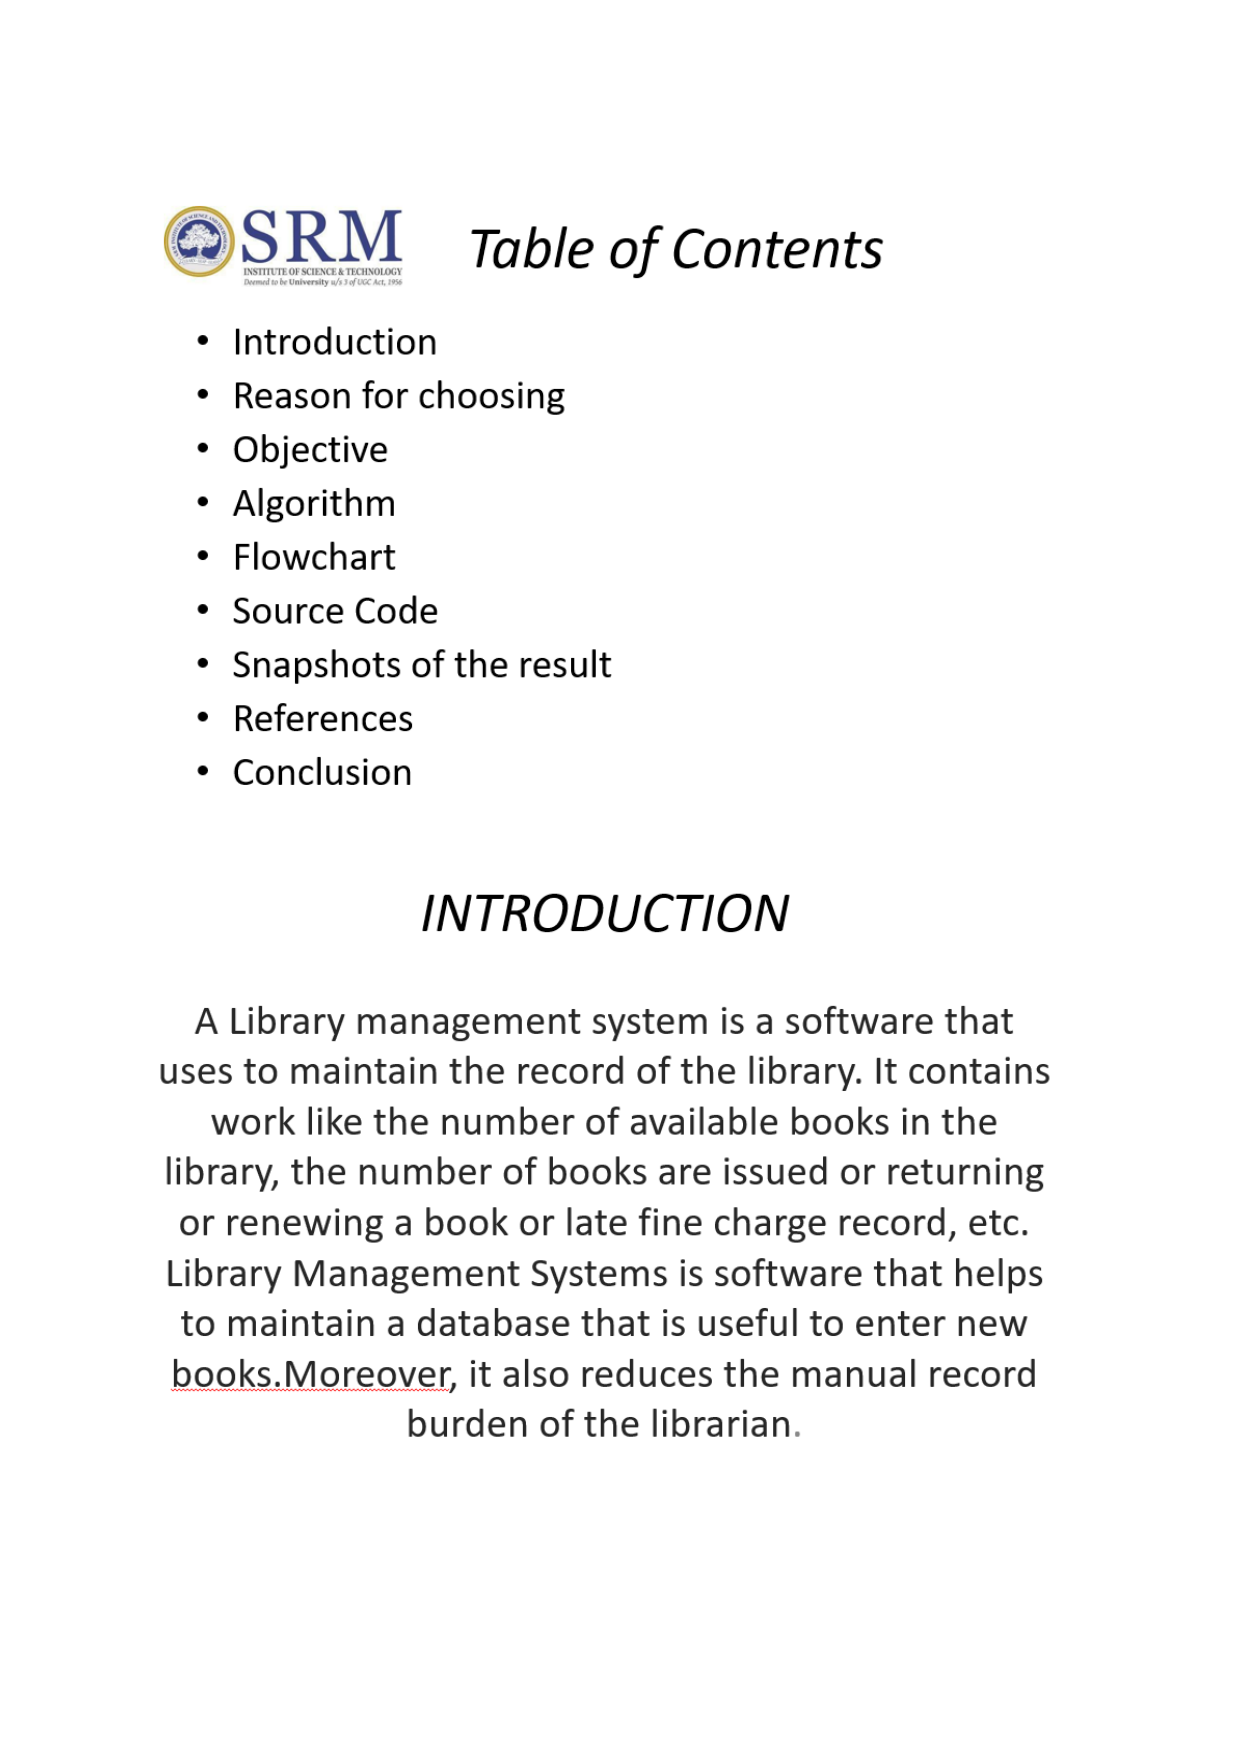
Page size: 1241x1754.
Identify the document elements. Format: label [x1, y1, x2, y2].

picture [150, 150, 1091, 828]
picture [150, 846, 1091, 1471]
